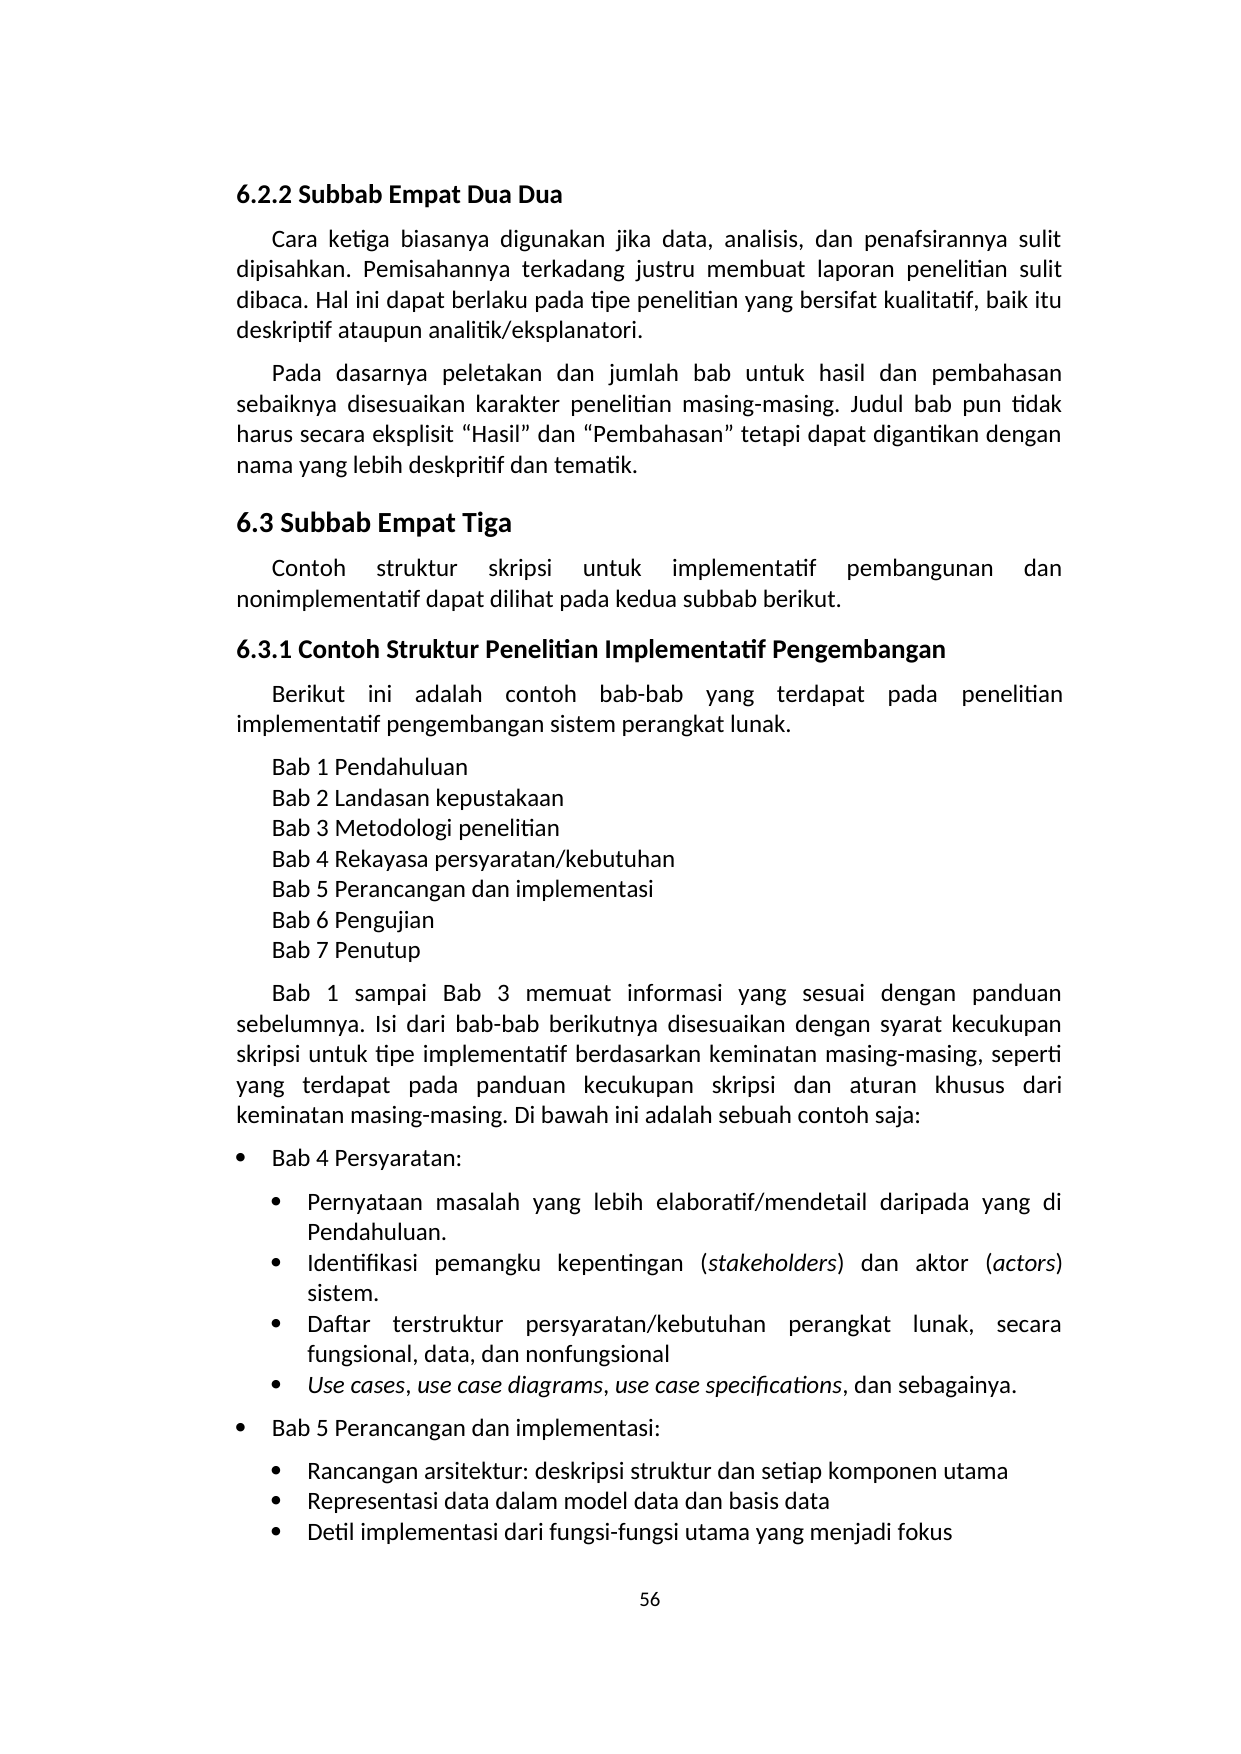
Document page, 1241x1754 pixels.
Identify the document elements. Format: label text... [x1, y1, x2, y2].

text Contoh struktur skripsi untuk implementatif pembangunan dan nonimplementatif dapat dilihat pada kedua subbab berikut. [236, 552, 1063, 613]
text Berikut ini adalah contoh bab-bab yang terdapat pada penelitian implementatif pengembangan sistem perangkat lunak. [236, 678, 1063, 739]
subtitle Subbab Empat Tiga [236, 504, 1063, 540]
text Pada dasarnya peletakan dan jumlah bab untuk hasil dan pembahasan sebaiknya disesuaikan karakter penelitian masing-masing. Judul bab pun tidak harus secara eksplisit “Hasil” dan “Pembahasan” tetapi dapat digantikan dengan nama yang lebih deskpritif dan tematik. [236, 357, 1063, 479]
list Detil implementasi dari fungsi-fungsi utama yang menjadi fokus [272, 1516, 1063, 1546]
list Representasi data dalam model data dan basis data [272, 1485, 1063, 1516]
text Bab 1 sampai Bab 3 memuat informasi yang sesuai dengan panduan sebelumnya. Isi dari bab-bab berikutnya disesuaikan dengan syarat kecukupan skripsi untuk tipe implementatif berdasarkan keminatan masing-masing, seperti yang terdapat pada panduan kecukupan skripsi dan aturan khusus dari keminatan masing-masing. Di bawah ini adalah sebuah contoh saja: [236, 977, 1063, 1130]
list Pernyataan masalah yang lebih elaboratif/mendetail daripada yang di Pendahuluan. [272, 1186, 1063, 1247]
list Use cases, use case diagrams, use case specifications, dan sebagainya. [272, 1369, 1063, 1399]
list Bab 1 Pendahuluan [272, 751, 1063, 782]
list Bab 4 Rekayasa persyaratan/kebutuhan [272, 843, 1063, 873]
list Daftar terstruktur persyaratan/kebutuhan perangkat lunak, secara fungsional, data, dan nonfungsional [272, 1308, 1063, 1369]
subtitle Subbab Empat Dua Dua [236, 177, 1063, 210]
list Bab 7 Penutup [272, 934, 1063, 965]
list Bab 5 Perancangan dan implementasi: [236, 1412, 1063, 1442]
text Cara ketiga biasanya digunakan jika data, analisis, dan penafsirannya sulit dipisahkan. Pemisahannya terkadang justru membuat laporan penelitian sulit dibaca. Hal ini dapat berlaku pada tipe penelitian yang bersifat kualitatif, baik itu deskriptif ataupun analitik/eksplanatori. [236, 223, 1063, 345]
list Rancangan arsitektur: deskripsi struktur dan setiap komponen utama [272, 1455, 1063, 1485]
list Bab 5 Perancangan dan implementasi [272, 873, 1063, 904]
list Identifikasi pemangku kepentingan (stakeholders) dan aktor (actors) sistem. [272, 1247, 1063, 1308]
subtitle Contoh Struktur Penelitian Implementatif Pengembangan [236, 632, 1063, 665]
list Bab 4 Persyaratan: [236, 1143, 1063, 1173]
list Bab 6 Pengujian [272, 904, 1063, 934]
list Bab 2 Landasan kepustakaan [272, 782, 1063, 812]
list Bab 3 Metodologi penelitian [272, 812, 1063, 843]
